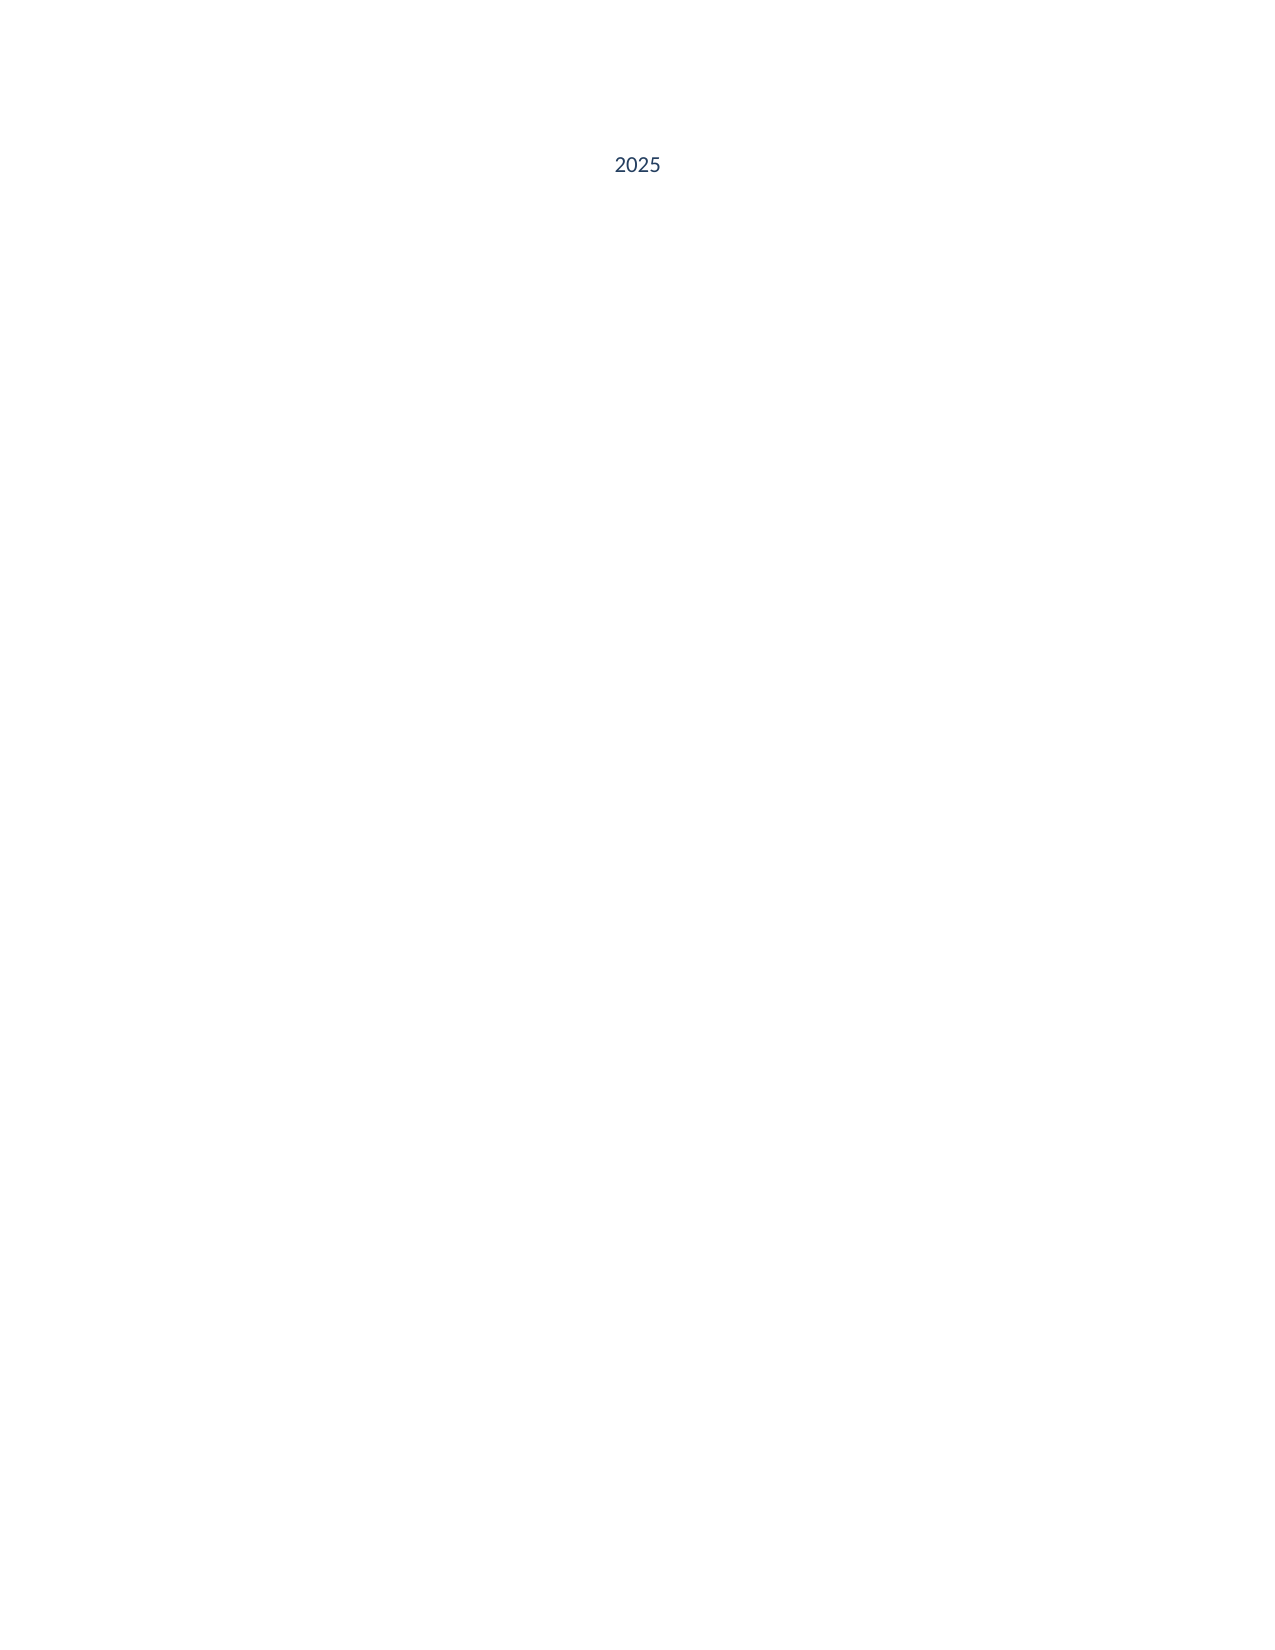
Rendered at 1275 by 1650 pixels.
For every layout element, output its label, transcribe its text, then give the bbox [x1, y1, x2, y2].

subtitle 2025 [187, 150, 1087, 178]
